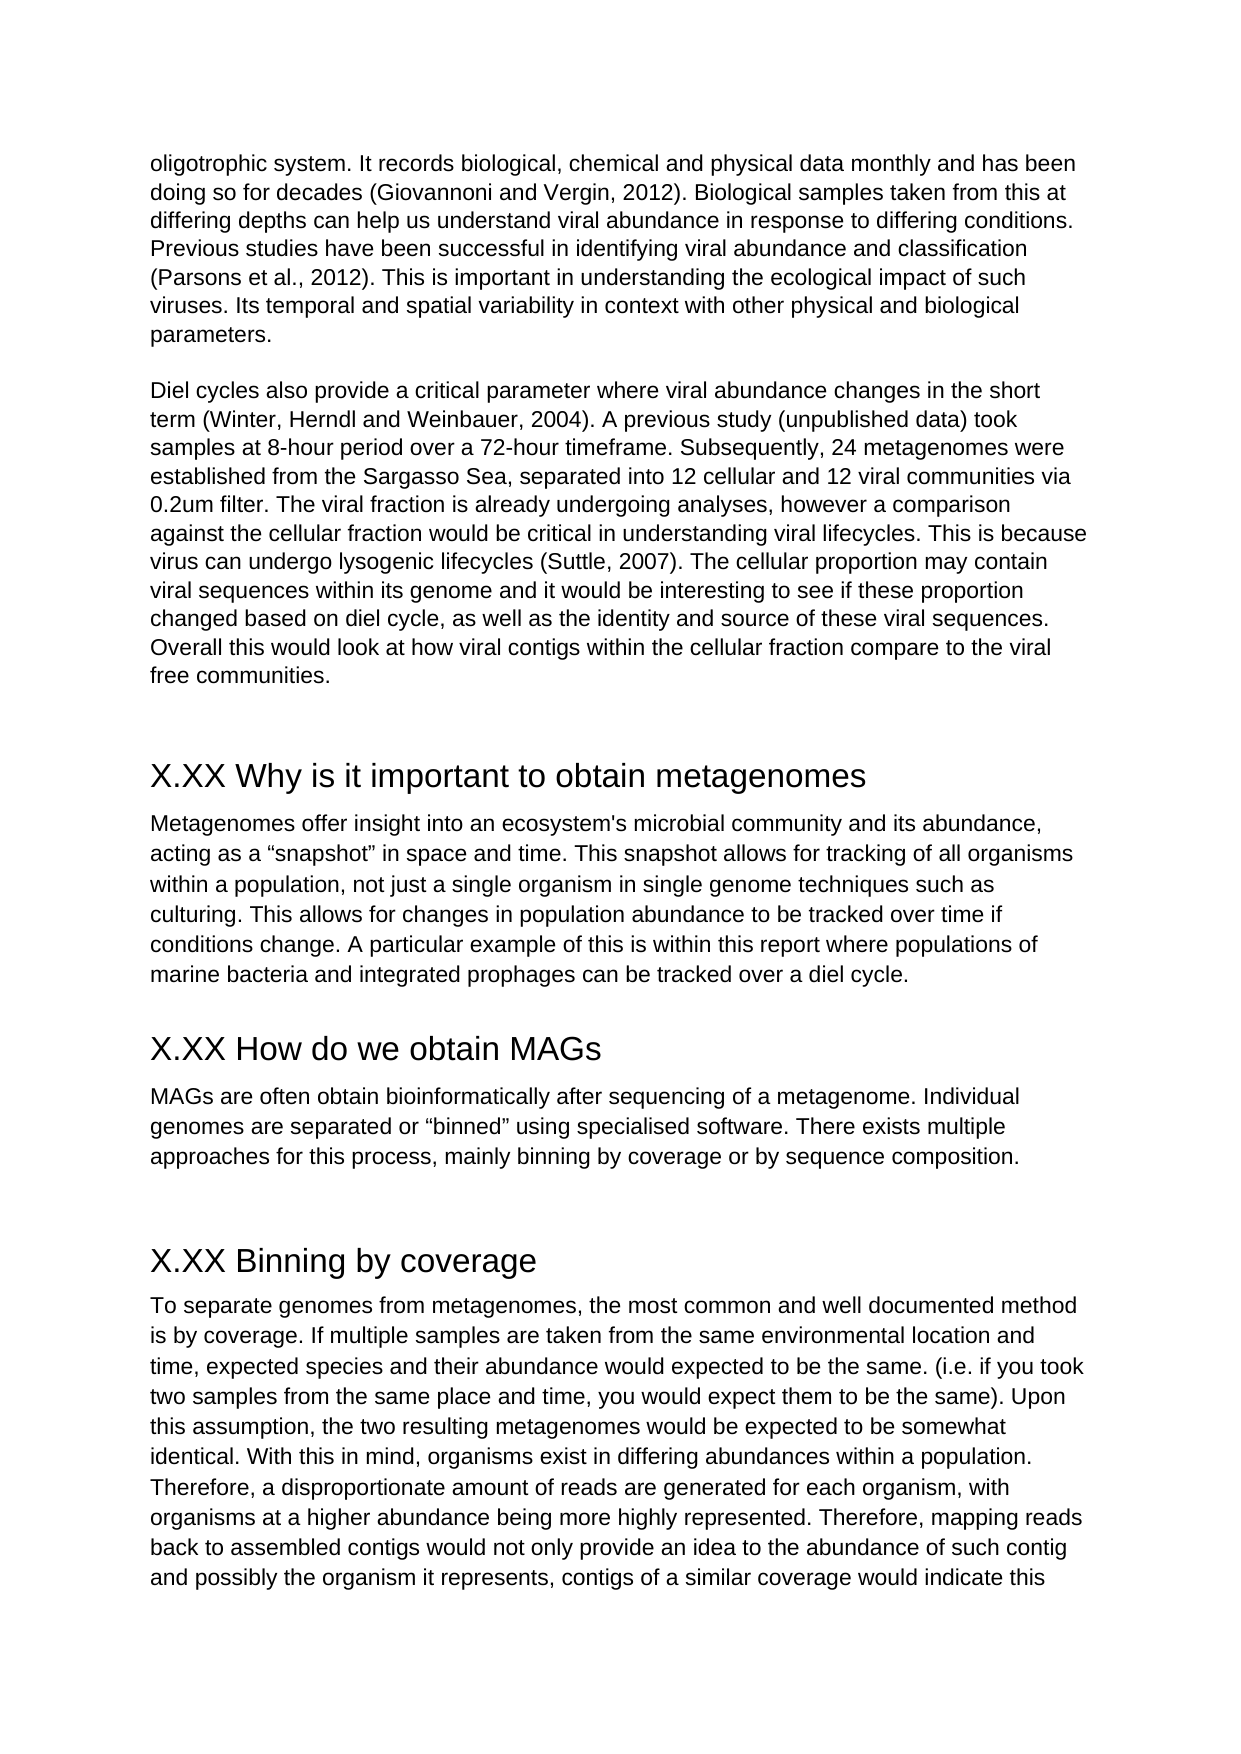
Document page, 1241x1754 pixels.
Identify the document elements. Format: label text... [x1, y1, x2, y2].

subtitle X.XX How do we obtain MAGs [150, 1029, 1090, 1067]
text Diel cycles also provide a critical parameter where viral abundance changes in the short term (Winter, Herndl and Weinbauer, 2004). A previous study (unpublished data) took samples at 8-hour period over a 72-hour timeframe. Subsequently, 24 metagenomes were established from the Sargasso Sea, separated into 12 cellular and 12 viral communities via 0.2um filter. The viral fraction is already undergoing analyses, however a comparison against the cellular fraction would be critical in understanding viral lifecycles. This is because virus can undergo lysogenic lifecycles (Suttle, 2007). The cellular proportion may contain viral sequences within its genome and it would be interesting to see if these proportion changed based on diel cycle, as well as the identity and source of these viral sequences. Overall this would look at how viral contigs within the cellular fraction compare to the viral free communities. [150, 377, 1090, 688]
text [150, 1292, 1090, 1590]
subtitle X.XX Why is it important to obtain metagenomes [150, 756, 1090, 795]
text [150, 150, 1090, 347]
subtitle X.XX Binning by coverage [150, 1241, 1090, 1280]
text Metagenomes offer insight into an ecosystem's microbial community and its abundance, acting as a “snapshot” in space and time. This snapshot allows for tracking of all organisms within a population, not just a single organism in single genome techniques such as culturing. This allows for changes in population abundance to be tracked over time if conditions change. A particular example of this is within this report where populations of marine bacteria and integrated prophages can be tracked over a diel cycle. [150, 810, 1090, 988]
text MAGs are often obtain bioinformatically after sequencing of a metagenome. Individual genomes are separated or “binned” using specialised software. There exists multiple approaches for this process, mainly binning by coverage or by sequence composition. [150, 1083, 1090, 1170]
